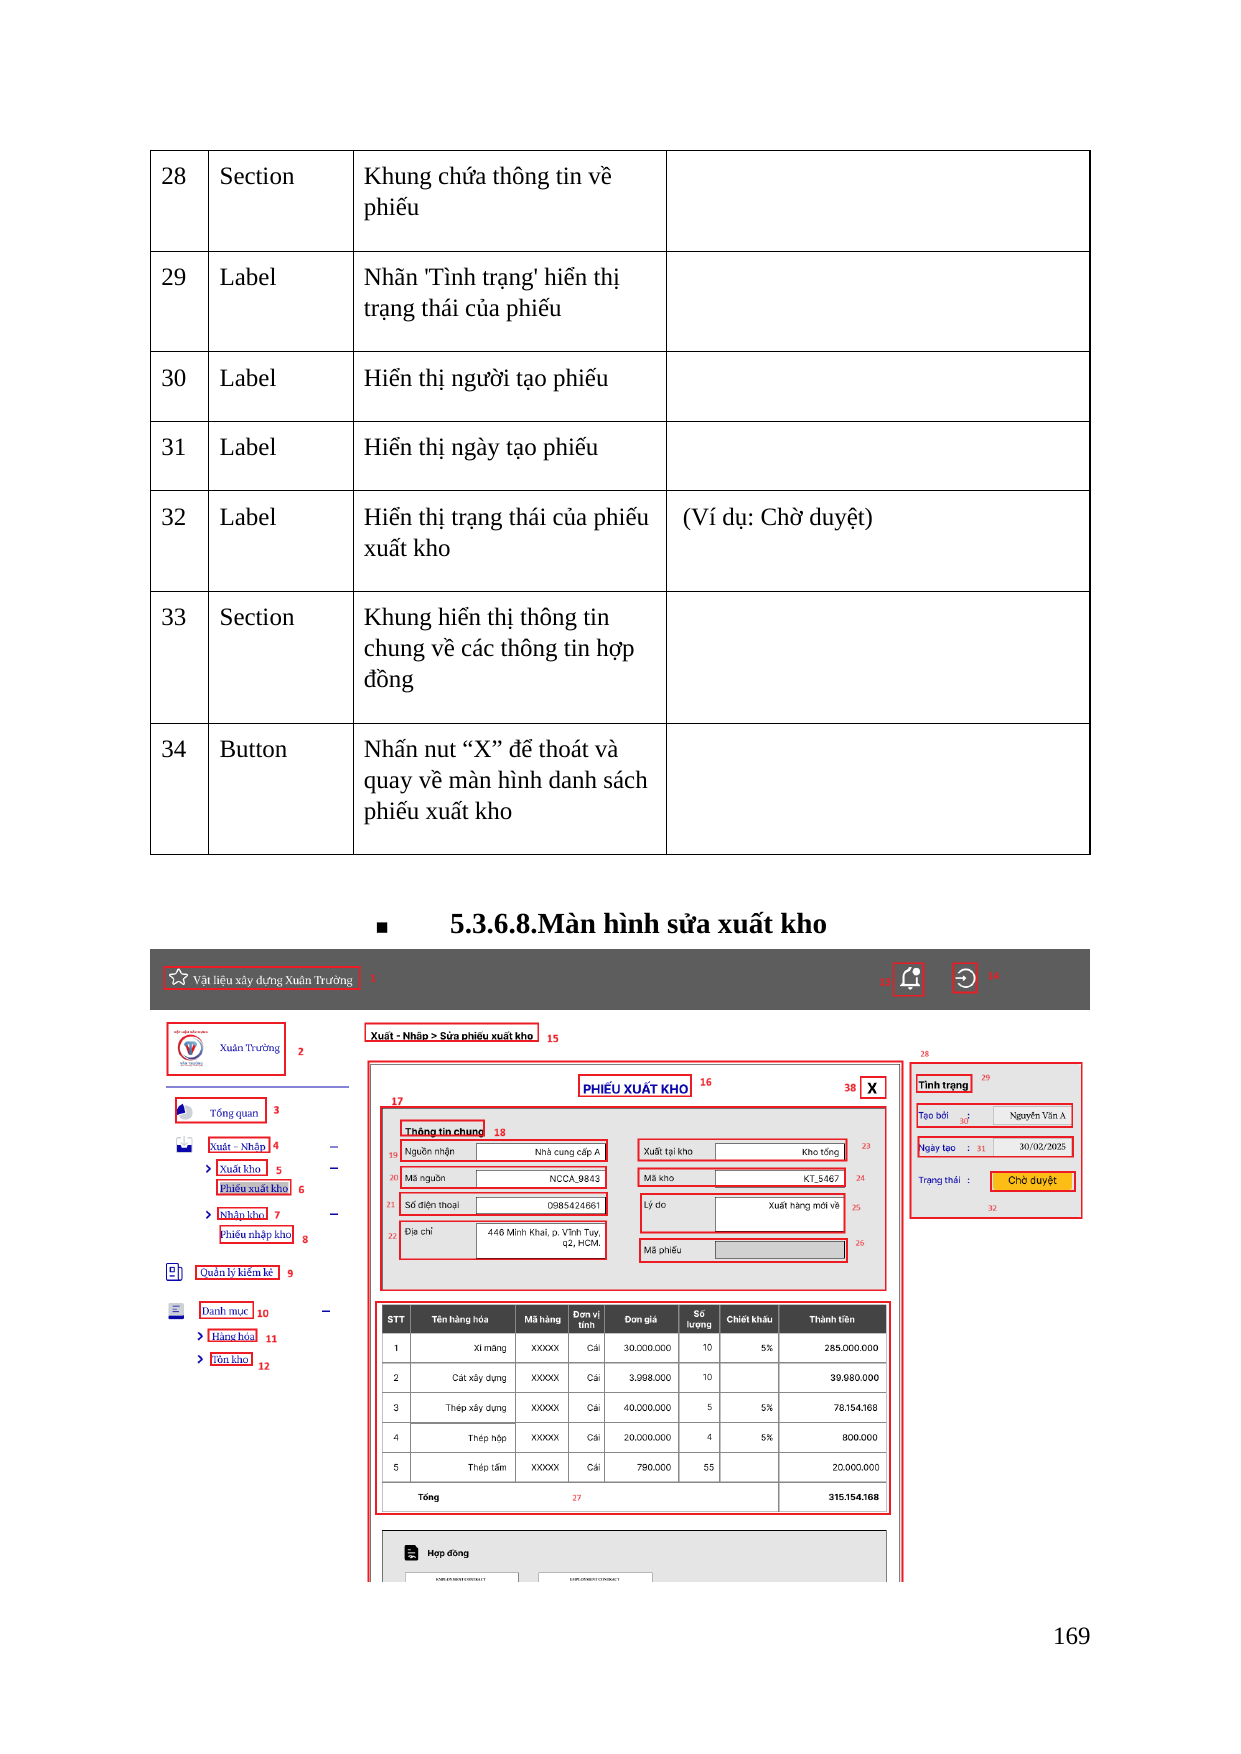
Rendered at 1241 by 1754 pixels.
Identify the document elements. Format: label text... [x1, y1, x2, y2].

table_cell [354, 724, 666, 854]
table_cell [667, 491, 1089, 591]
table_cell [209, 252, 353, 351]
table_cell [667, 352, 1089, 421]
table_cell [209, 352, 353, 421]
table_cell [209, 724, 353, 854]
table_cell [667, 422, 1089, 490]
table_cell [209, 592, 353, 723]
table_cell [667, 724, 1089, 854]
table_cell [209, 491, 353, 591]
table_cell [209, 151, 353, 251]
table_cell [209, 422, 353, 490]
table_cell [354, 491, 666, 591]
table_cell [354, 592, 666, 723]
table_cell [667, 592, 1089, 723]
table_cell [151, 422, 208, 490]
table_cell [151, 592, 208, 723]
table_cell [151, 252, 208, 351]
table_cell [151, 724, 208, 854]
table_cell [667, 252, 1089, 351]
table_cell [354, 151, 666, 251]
picture [150, 949, 1090, 1582]
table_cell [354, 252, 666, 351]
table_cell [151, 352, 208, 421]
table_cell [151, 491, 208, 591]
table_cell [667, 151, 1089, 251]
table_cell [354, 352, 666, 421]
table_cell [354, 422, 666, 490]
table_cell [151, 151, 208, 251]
subtitle 5.3.6.8.Màn hình sửa xuất kho [262, 903, 1090, 946]
